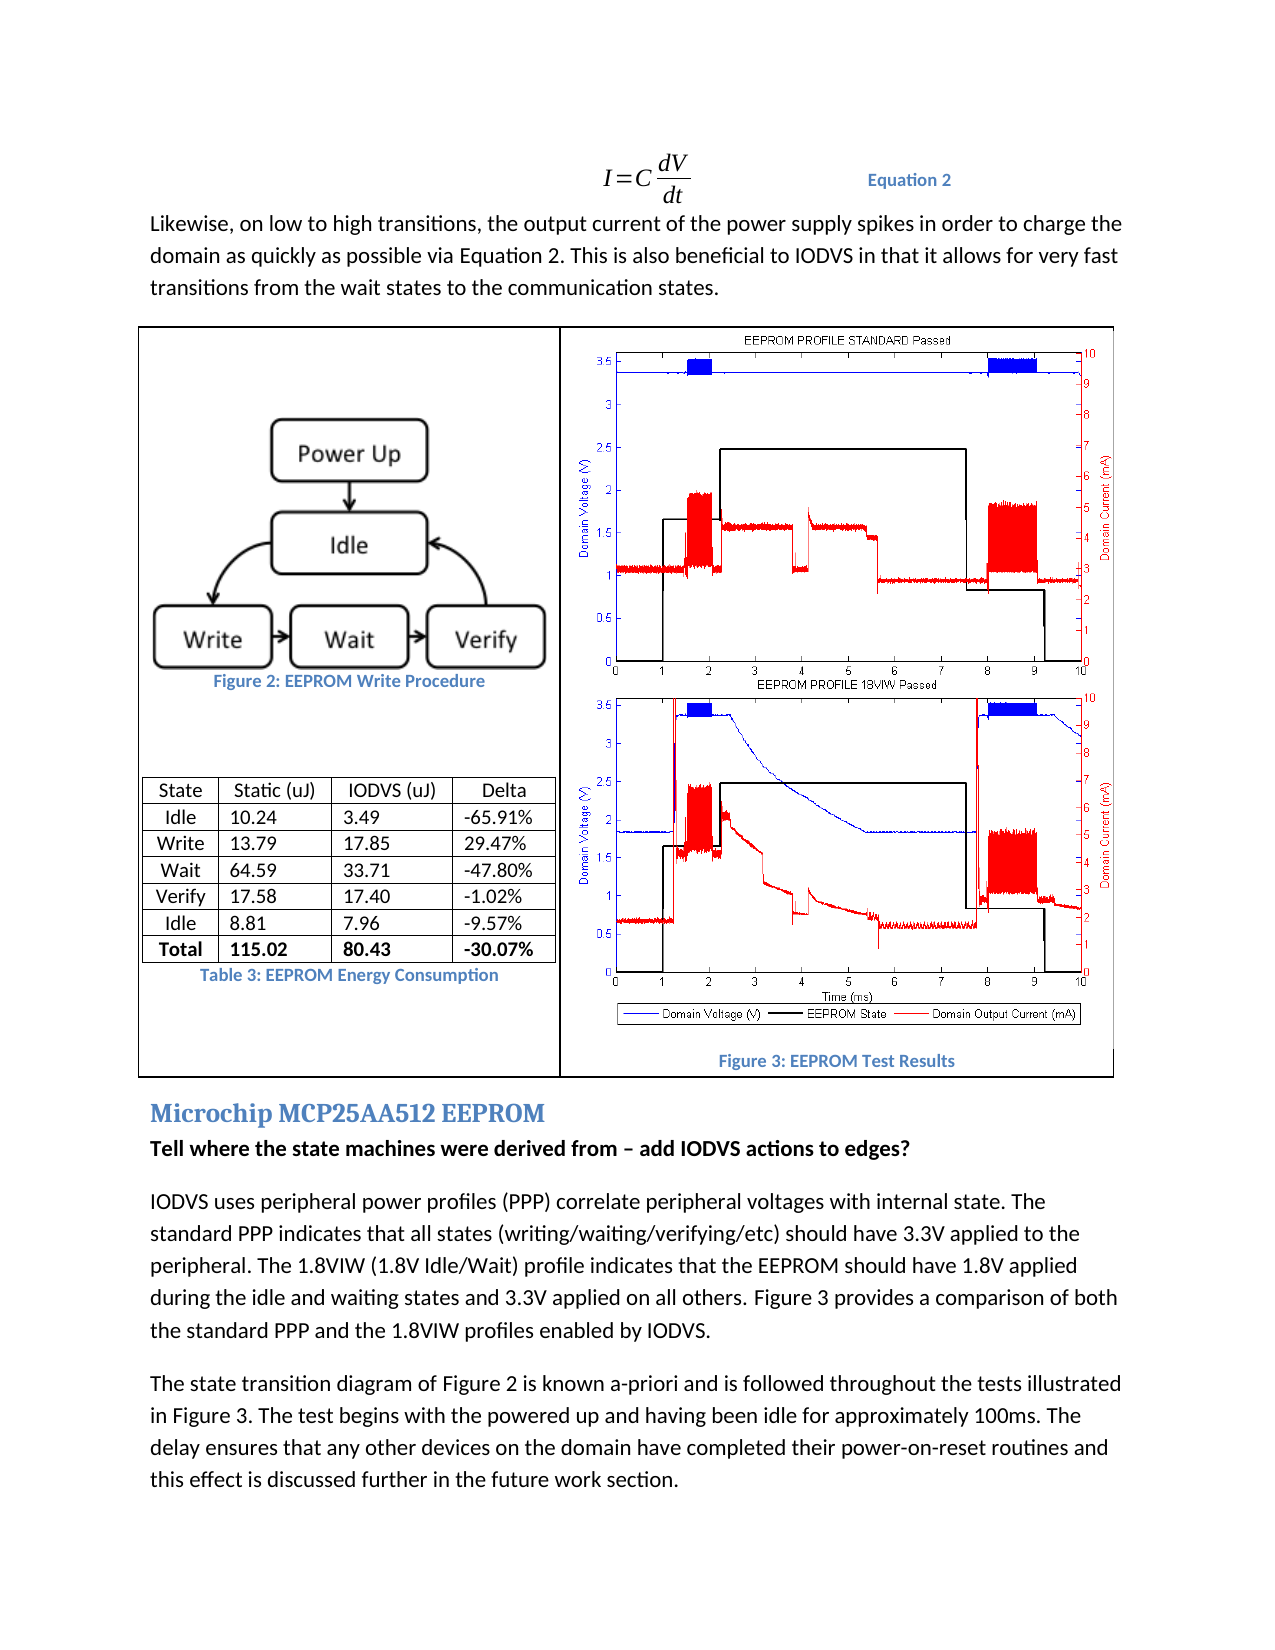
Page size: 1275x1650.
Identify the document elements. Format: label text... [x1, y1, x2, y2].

text IODVS uses peripheral power profiles (PPP) correlate peripheral voltages with internal state. The standard PPP indicates that all states (writing/waiting/verifying/etc) should have 3.3V applied to the peripheral. The 1.8VIW (1.8V Idle/Wait) profile indicates that the EEPROM should have 1.8V applied during the idle and waiting states and 3.3V applied on all others. Figure 4 provides a comparison of both the standard PPP and the 1.8VIW profiles enabled by IODVS. [150, 1187, 1125, 1344]
table_header Figure : EEPROM Write Procedure Table : EEPROM Energy Consumption [139, 328, 559, 1076]
table_cell [441, 150, 853, 209]
text Tell where the state machines were derived from – add IODVS actions to edges? [150, 1134, 1125, 1162]
subtitle Microchip MCP25AA512 EEPROM [150, 1098, 1125, 1129]
text The state transition diagram of Figure 3 is known a-priori and is followed throughout the tests illustrated in Figure 4. The test begins with the powered up and having been idle for approximately 100ms. The delay ensures that any other devices on the domain have completed their power-on-reset routines and this effect is discussed further in the future work section. [150, 1369, 1125, 1493]
text Likewise, on low to high transitions, the output current of the power supply spikes in order to charge the domain as quickly as possible via Equation 2. This is also beneficial to IODVS in that it allows for very fast transitions from the wait states to the communication states. [150, 209, 1125, 301]
picture [152, 417, 547, 670]
picture [571, 331, 1114, 1049]
